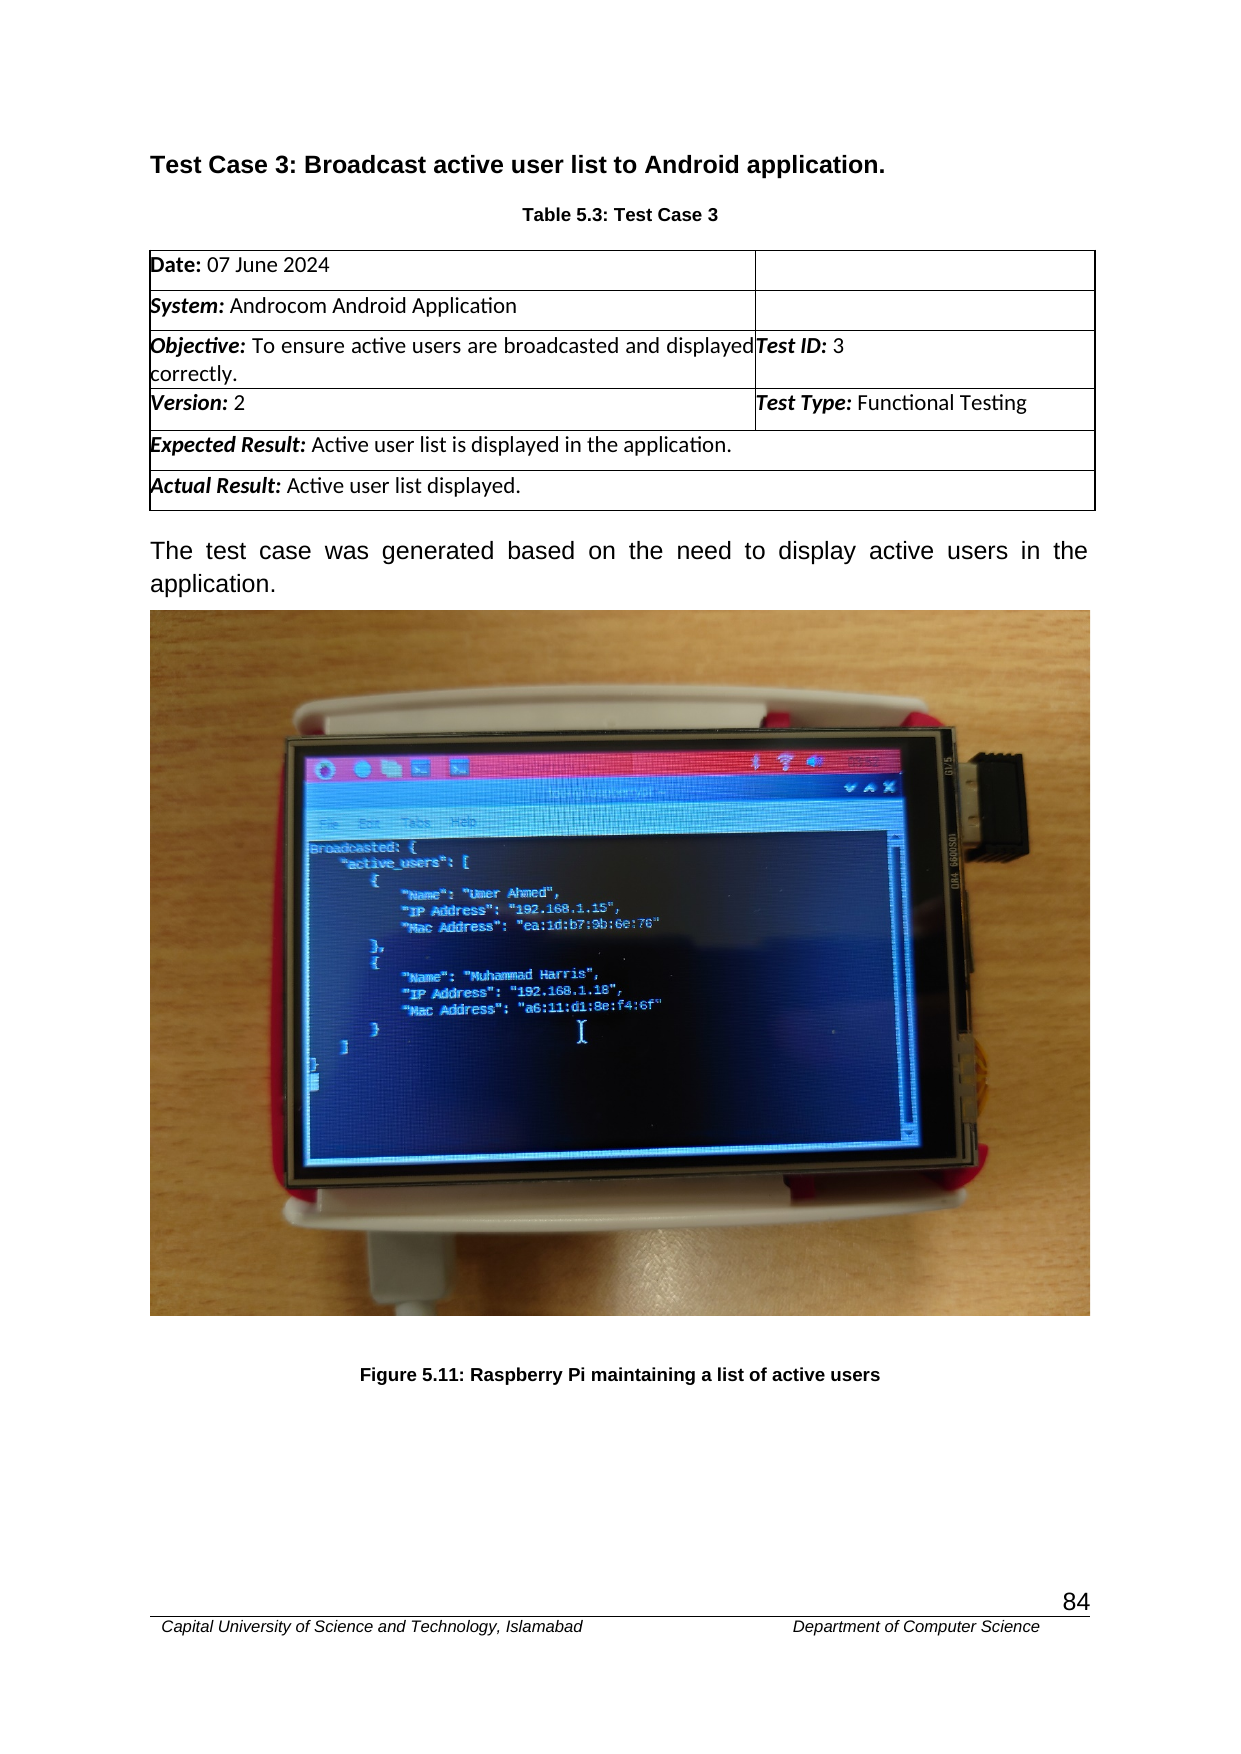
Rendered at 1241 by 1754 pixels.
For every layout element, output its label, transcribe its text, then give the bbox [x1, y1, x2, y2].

picture [150, 610, 1091, 1316]
table_header Date: 07 June 2024 [151, 251, 755, 290]
table_cell [756, 291, 1094, 330]
table_cell Test Type: Functional Testing [756, 389, 1094, 429]
text Table 5.3: Test Case 3 [150, 204, 1090, 225]
table_cell Version: 2 [151, 389, 755, 429]
table_cell Expected Result: Active user list is displayed in the application. [151, 431, 1094, 470]
text Test Case 3: Broadcast active user list to Android application. [150, 150, 1090, 179]
table_header [756, 251, 1094, 290]
table_cell Actual Result: Active user list displayed. [151, 471, 1094, 510]
table_cell System: Androcom Android Application [151, 291, 755, 330]
text Figure 5.11: Raspberry Pi maintaining a list of active users [150, 1364, 1090, 1386]
table_cell Test ID: 3 [756, 331, 1094, 387]
table_cell Objective: To ensure active users are broadcasted and displayed correctly. [151, 331, 755, 387]
text The test case was generated based on the need to display active users in the application. [150, 536, 1090, 598]
